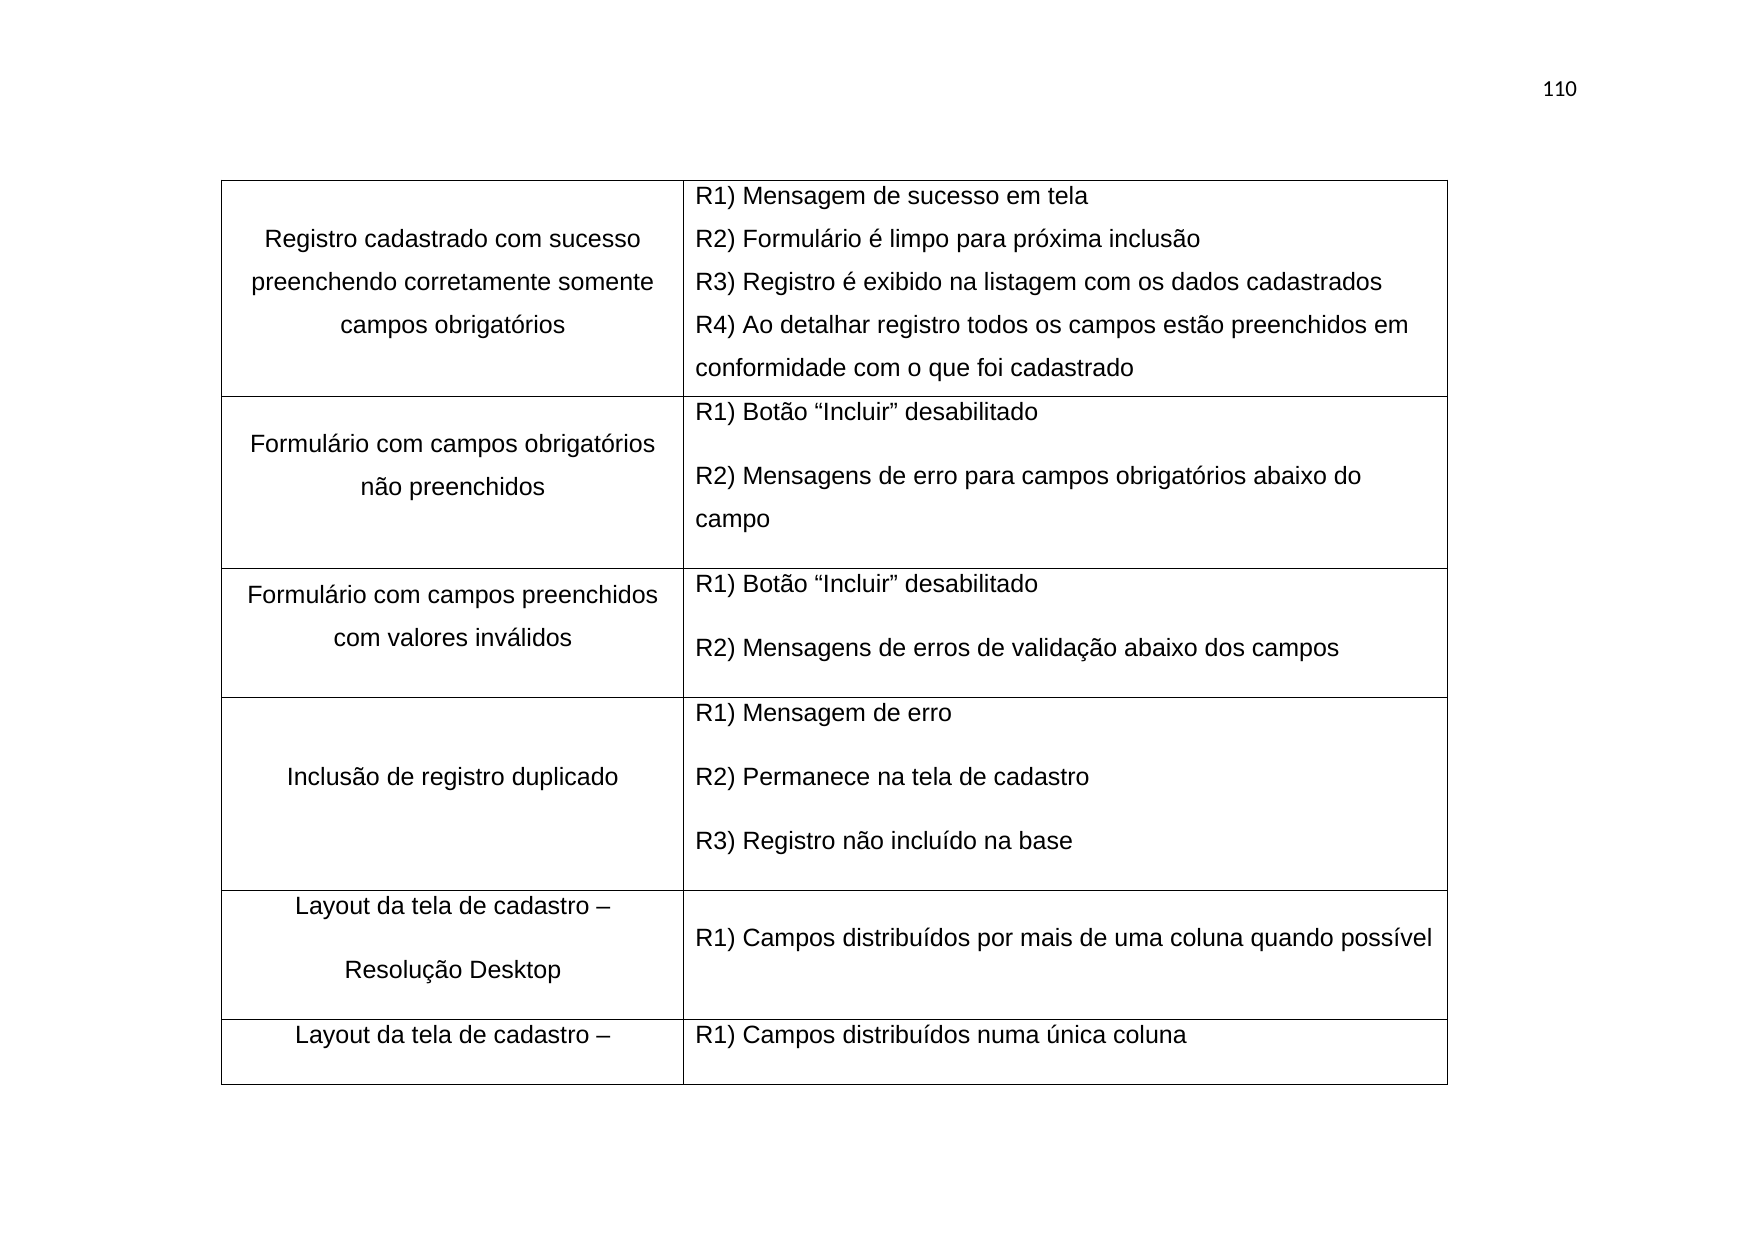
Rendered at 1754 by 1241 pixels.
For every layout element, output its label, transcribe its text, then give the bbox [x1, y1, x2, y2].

table_cell R1) Mensagem de erro R2) Permanece na tela de cadastro R3) Registro não incluído na base [684, 698, 1447, 890]
table_cell Layout da tela de cadastro – Resolução Desktop [222, 891, 683, 1019]
table_cell R1) Botão “Incluir” desabilitado R2) Mensagens de erros de validação abaixo dos campos [684, 569, 1447, 697]
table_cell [684, 181, 1447, 396]
table_cell Inclusão de registro duplicado [222, 698, 683, 890]
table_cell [684, 1020, 1447, 1083]
table_cell Registro cadastrado com sucesso preenchendo corretamente somente campos obrigatórios [222, 181, 683, 396]
table_cell Formulário com campos preenchidos com valores inválidos [222, 569, 683, 697]
table_cell Formulário com campos obrigatórios não preenchidos [222, 397, 683, 568]
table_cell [222, 1020, 683, 1083]
table_cell R1) Campos distribuídos por mais de uma coluna quando possível [684, 891, 1447, 1019]
table_cell R1) Botão “Incluir” desabilitado R2) Mensagens de erro para campos obrigatórios abaixo do campo [684, 397, 1447, 568]
